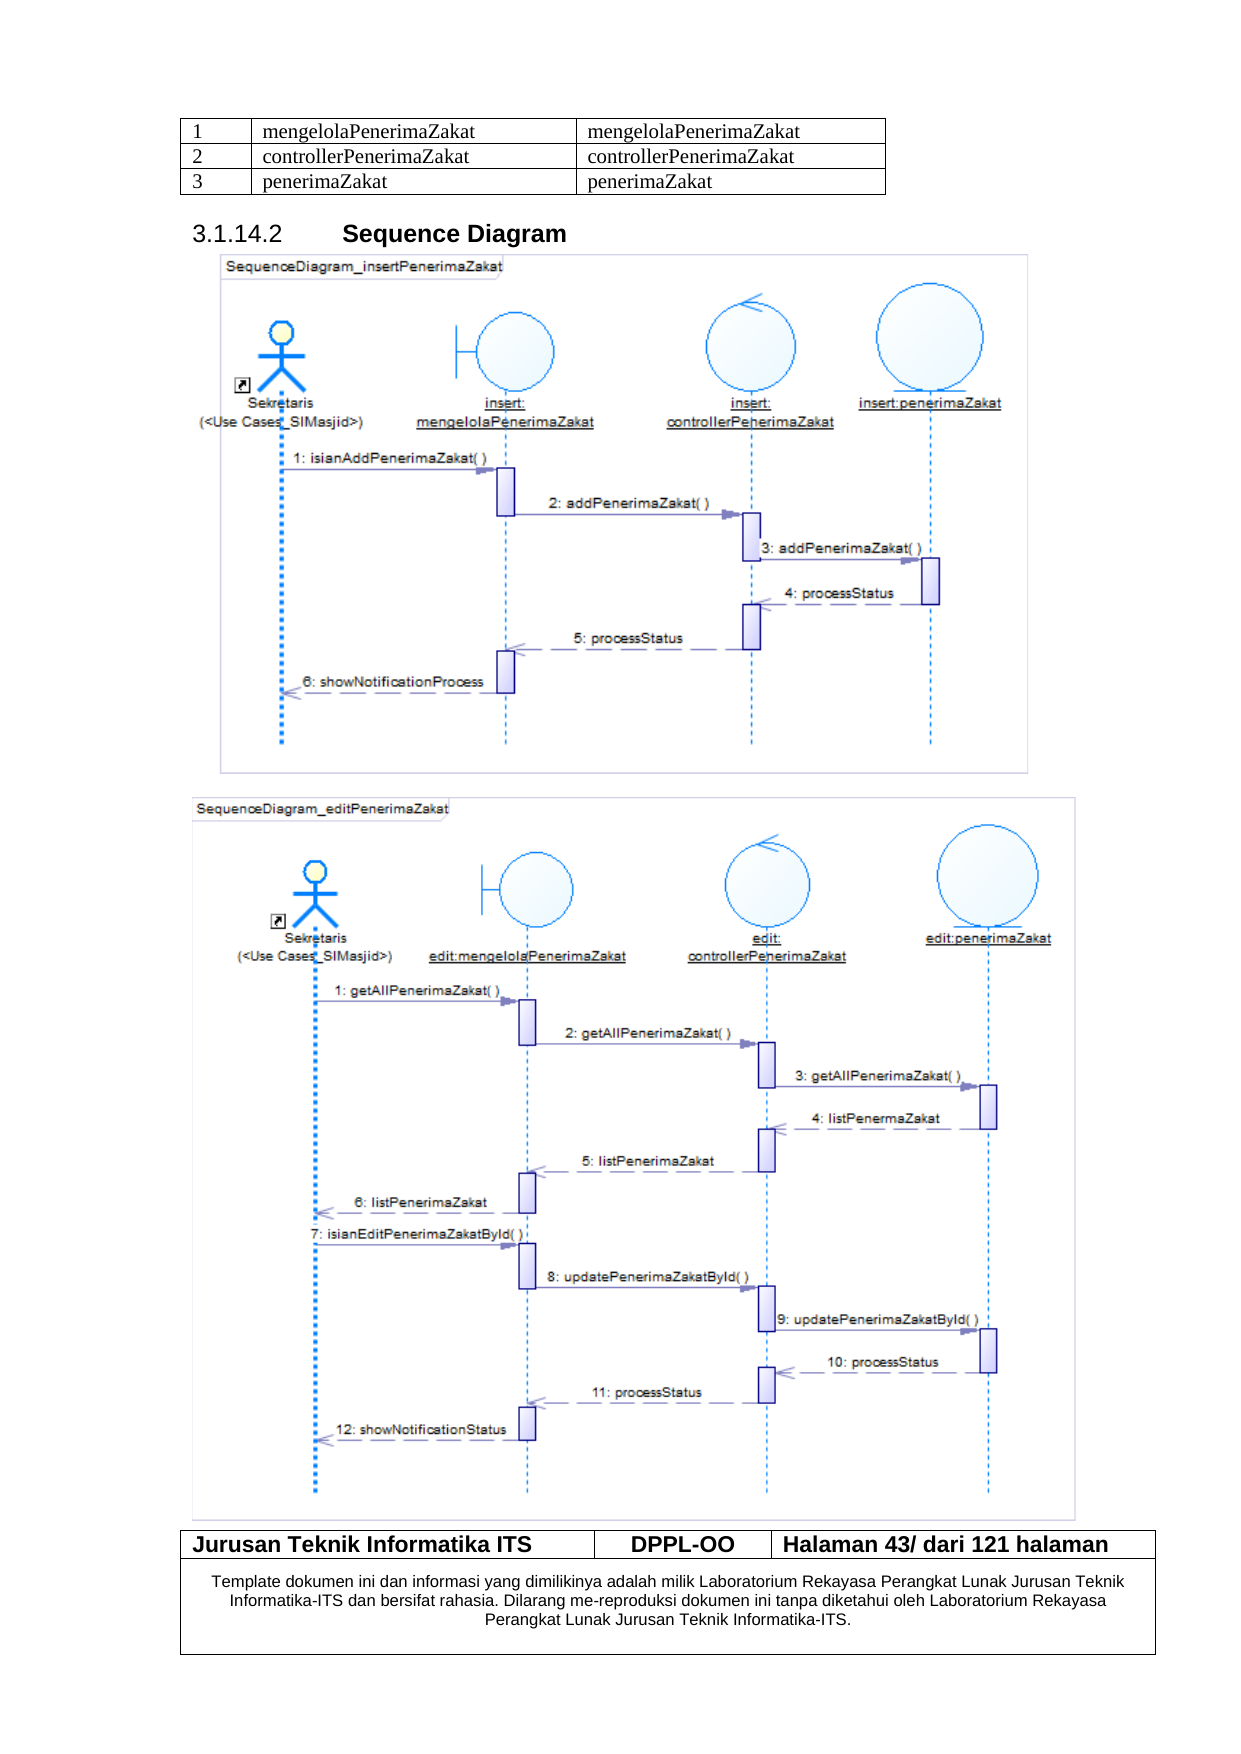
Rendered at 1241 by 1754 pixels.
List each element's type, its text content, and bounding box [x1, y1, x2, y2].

table_cell mengelolaPenerimaZakat [577, 119, 885, 143]
subtitle Sequence Diagram [192, 219, 1122, 248]
table_cell penerimaZakat [577, 169, 885, 193]
table_cell penerimaZakat [252, 169, 576, 193]
table_cell controllerPenerimaZakat [577, 144, 885, 168]
picture [192, 254, 1029, 774]
picture [192, 797, 1076, 1521]
table_cell mengelolaPenerimaZakat [252, 119, 576, 143]
table_cell 2 [181, 144, 251, 168]
table_cell 1 [181, 119, 251, 143]
table_cell controllerPenerimaZakat [252, 144, 576, 168]
table_cell 3 [181, 169, 251, 193]
